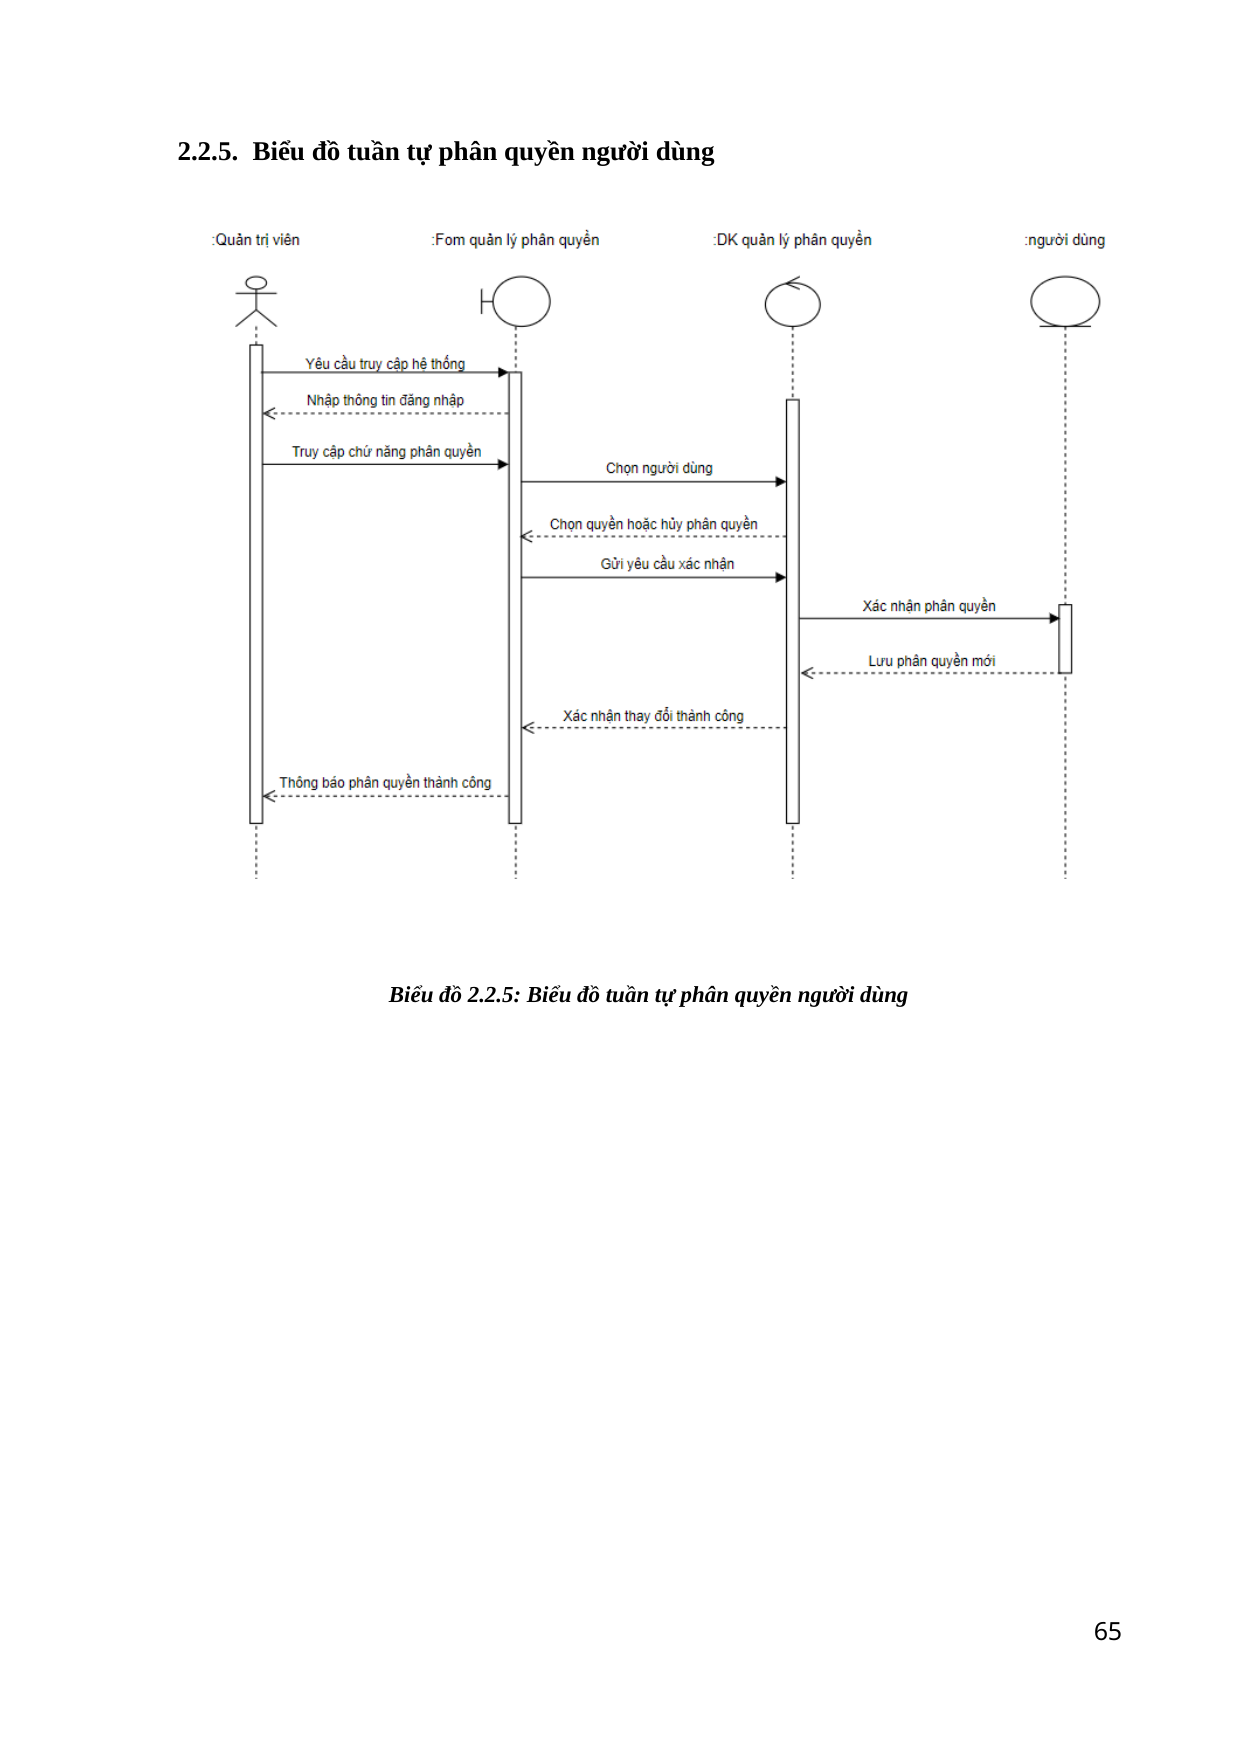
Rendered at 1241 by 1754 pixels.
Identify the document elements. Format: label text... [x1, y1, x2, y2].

text Biểu đồ 2.2.5: Biểu đồ tuần tự phân quyền người dùng [177, 981, 1122, 1008]
picture [177, 189, 1153, 948]
subtitle Biểu đồ tuần tự phân quyền người dùng [177, 135, 1122, 166]
